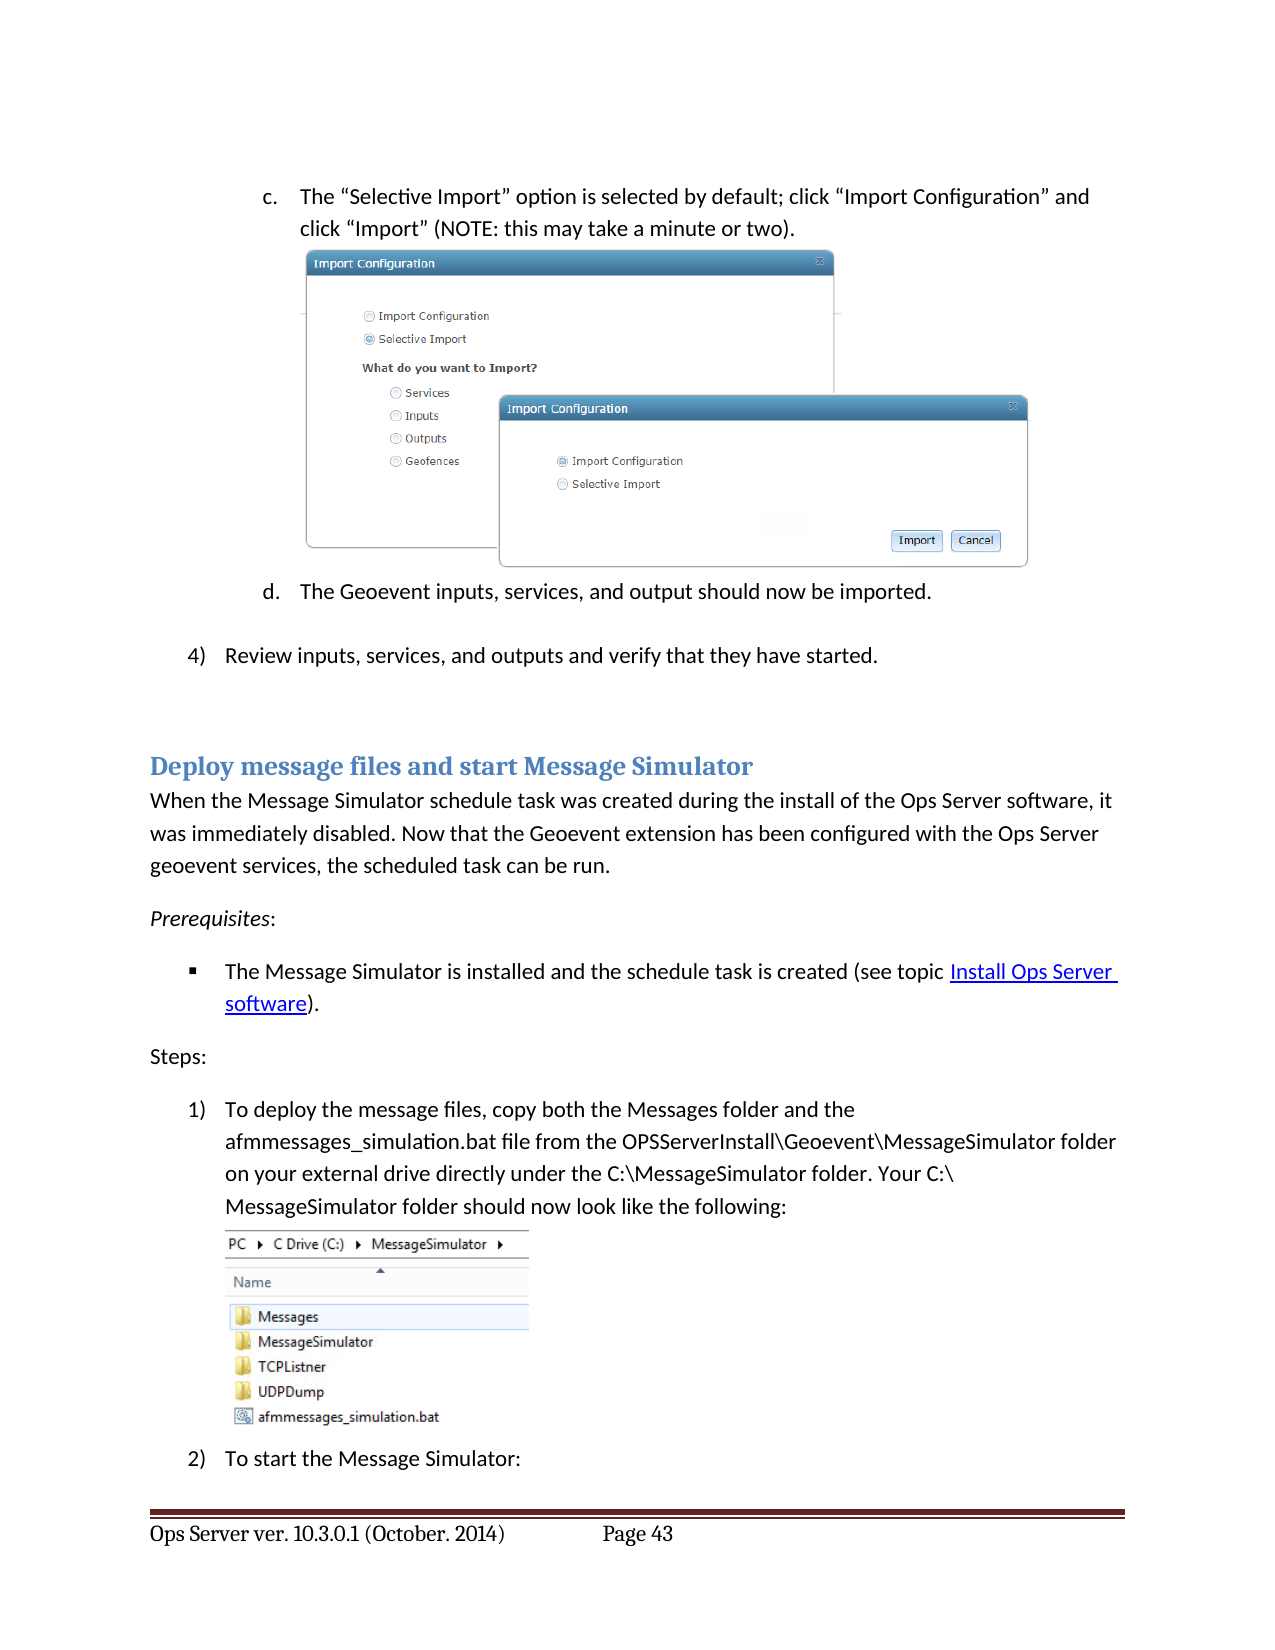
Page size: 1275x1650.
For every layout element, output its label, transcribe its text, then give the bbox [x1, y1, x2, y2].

list To start the Message Simulator: [187, 1444, 1125, 1472]
list Review inputs, services, and outputs and verify that they have started. [187, 641, 1125, 669]
picture [225, 1223, 529, 1441]
list The “Selective Import” option is selected by default; click “Import Configuration” and click “Import” (NOTE: this may take a minute or two). [262, 182, 1125, 242]
list To deploy the message files, copy both the Messages folder and the afmmessages_simulation.bat file from the OPSServerInstall\Geoevent\MessageSimulator folder on your external drive directly under the C:\MessageSimulator folder. Your C:\MessageSimulator folder should now look like the following: [187, 1095, 1125, 1220]
list The Geoevent inputs, services, and output should now be imported. [262, 577, 1125, 605]
text Steps: [150, 1042, 1125, 1070]
text Prerequisites: [150, 904, 1125, 932]
picture [300, 246, 1035, 573]
text When the Message Simulator schedule task was created during the install of the Ops Server software, it was immediately disabled. Now that the Geoevent extension has been configured with the Ops Server geoevent services, the scheduled task can be run. [150, 787, 1125, 879]
subtitle Deploy message files and start Message Simulator [150, 751, 1125, 782]
list The Message Simulator is installed and the schedule task is created (see topic Install Ops Server software). [187, 957, 1125, 1017]
